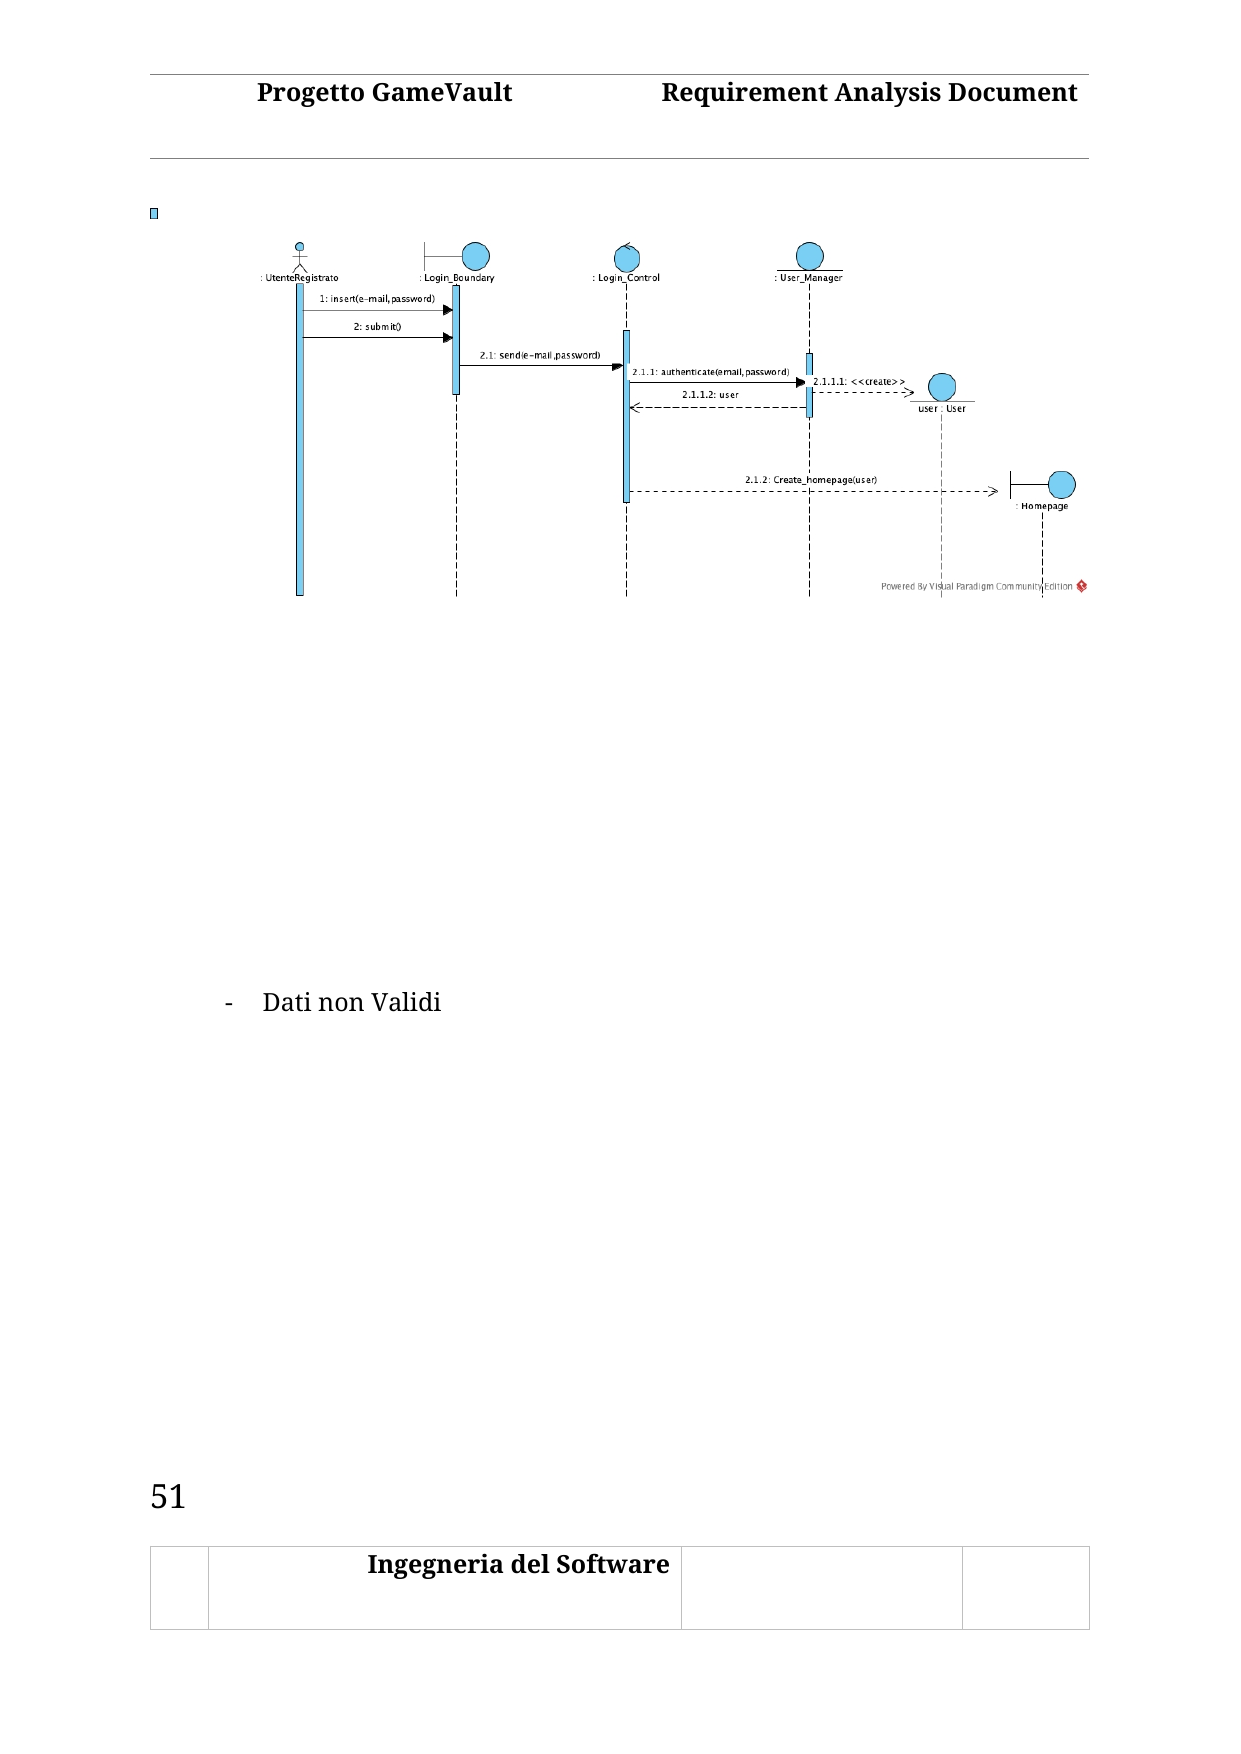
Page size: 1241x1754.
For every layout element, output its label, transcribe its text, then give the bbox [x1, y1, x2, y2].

list Dati non Validi [225, 984, 1090, 1018]
picture [150, 208, 1091, 600]
